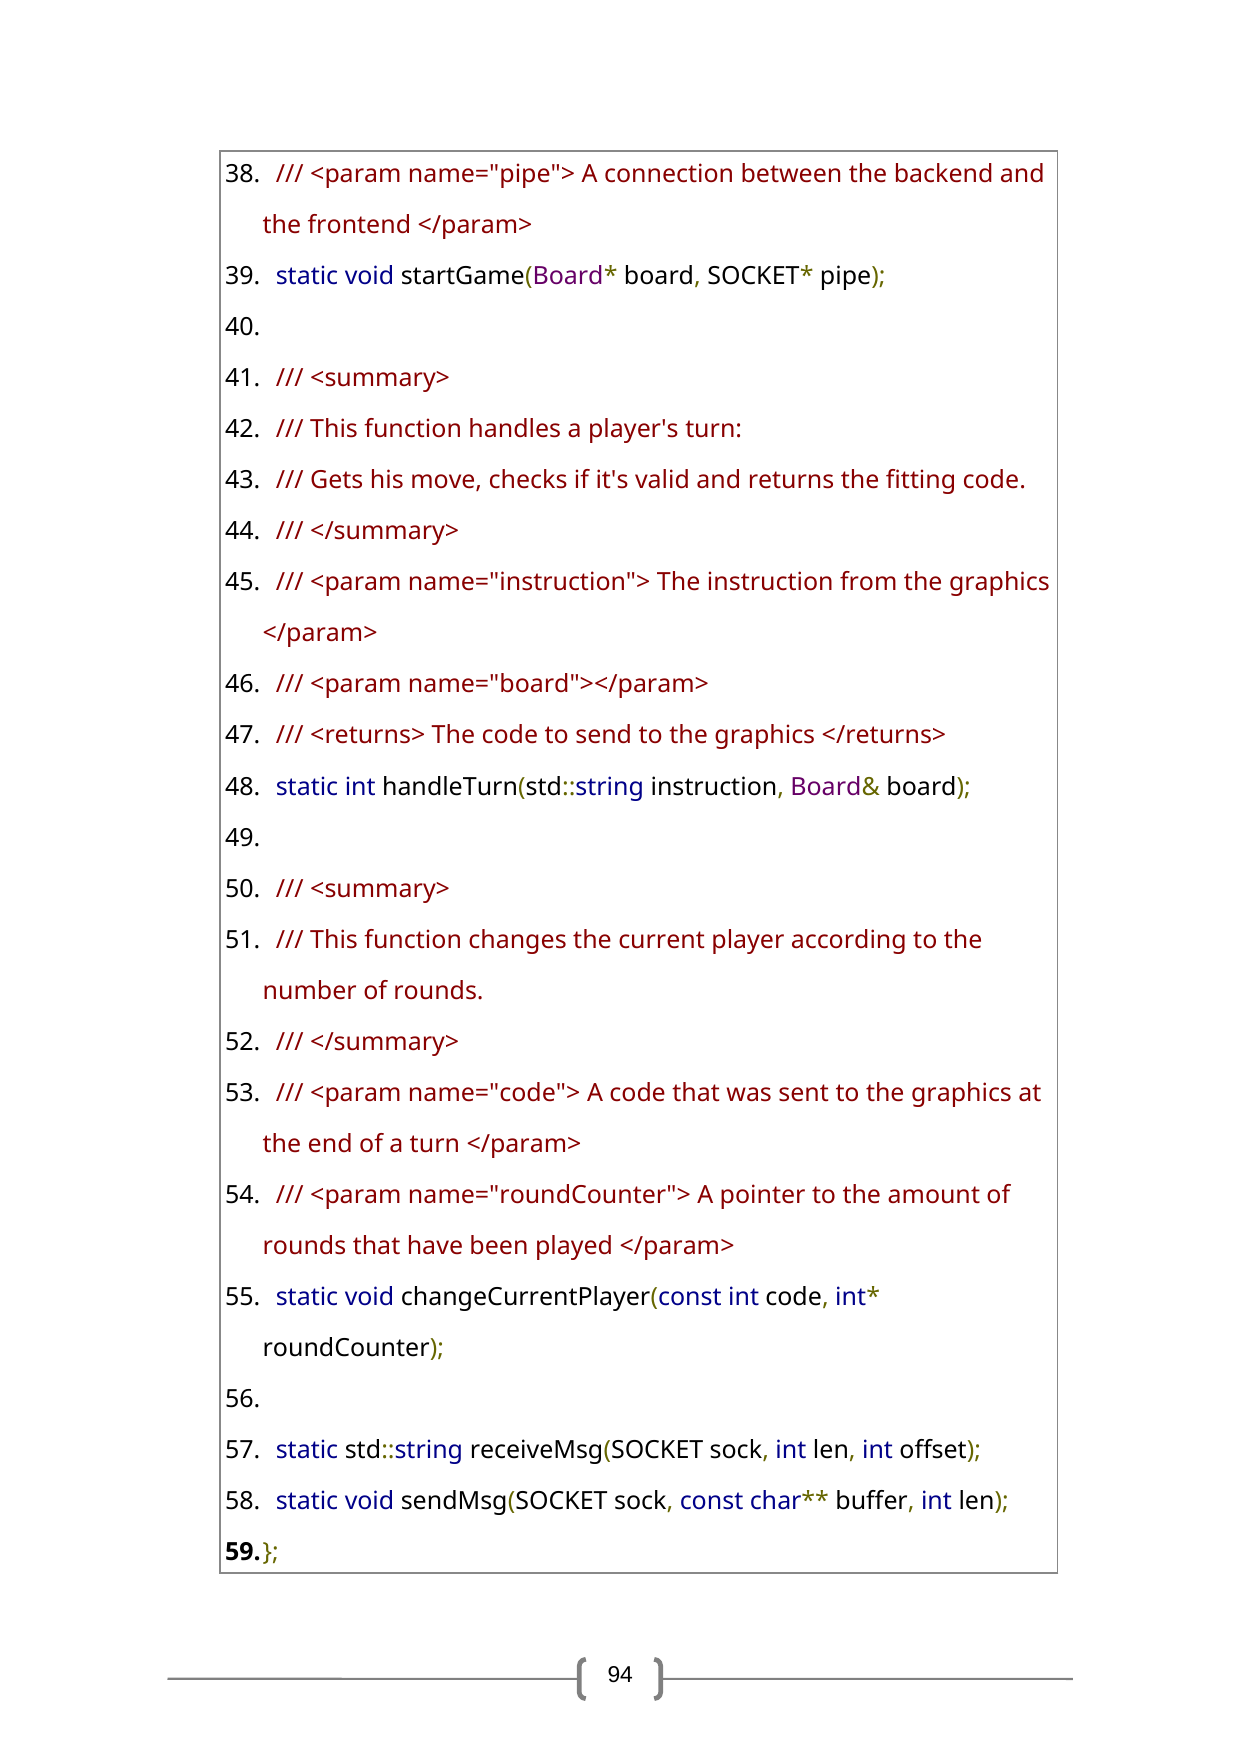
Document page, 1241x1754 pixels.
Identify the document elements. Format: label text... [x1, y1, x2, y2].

list /// <summary> [221, 354, 1057, 394]
list static int handleTurn(std::string instruction, Board& board); [221, 762, 1057, 802]
list static std::string receiveMsg(SOCKET sock, int len, int offset); [221, 1426, 1057, 1466]
list /// <param name="code"> A code that was sent to the graphics at the end of a turn </param> [221, 1069, 1057, 1159]
list /// <param name="instruction"> The instruction from the graphics </param> [221, 558, 1057, 649]
list /// Gets his move, checks if it's valid and returns the fitting code. [221, 456, 1057, 496]
list /// </summary> [221, 507, 1057, 547]
list static void changeCurrentPlayer(const int code, int* roundCounter); [221, 1273, 1057, 1364]
list static void sendMsg(SOCKET sock, const char** buffer, int len); [221, 1477, 1057, 1517]
list /// This function handles a player's turn: [221, 405, 1057, 445]
list }; [221, 1528, 1057, 1572]
list /// <param name="pipe"> A connection between the backend and the frontend </param> [221, 152, 1057, 241]
list /// </summary> [221, 1018, 1057, 1057]
list /// <param name="roundCounter"> A pointer to the amount of rounds that have been played </param> [221, 1171, 1057, 1262]
list /// This function changes the current player according to the number of rounds. [221, 916, 1057, 1006]
list /// <param name="board"></param> [221, 660, 1057, 700]
list /// <returns> The code to send to the graphics </returns> [221, 711, 1057, 751]
list /// <summary> [221, 864, 1057, 904]
list static void startGame(Board* board, SOCKET* pipe); [221, 252, 1057, 292]
